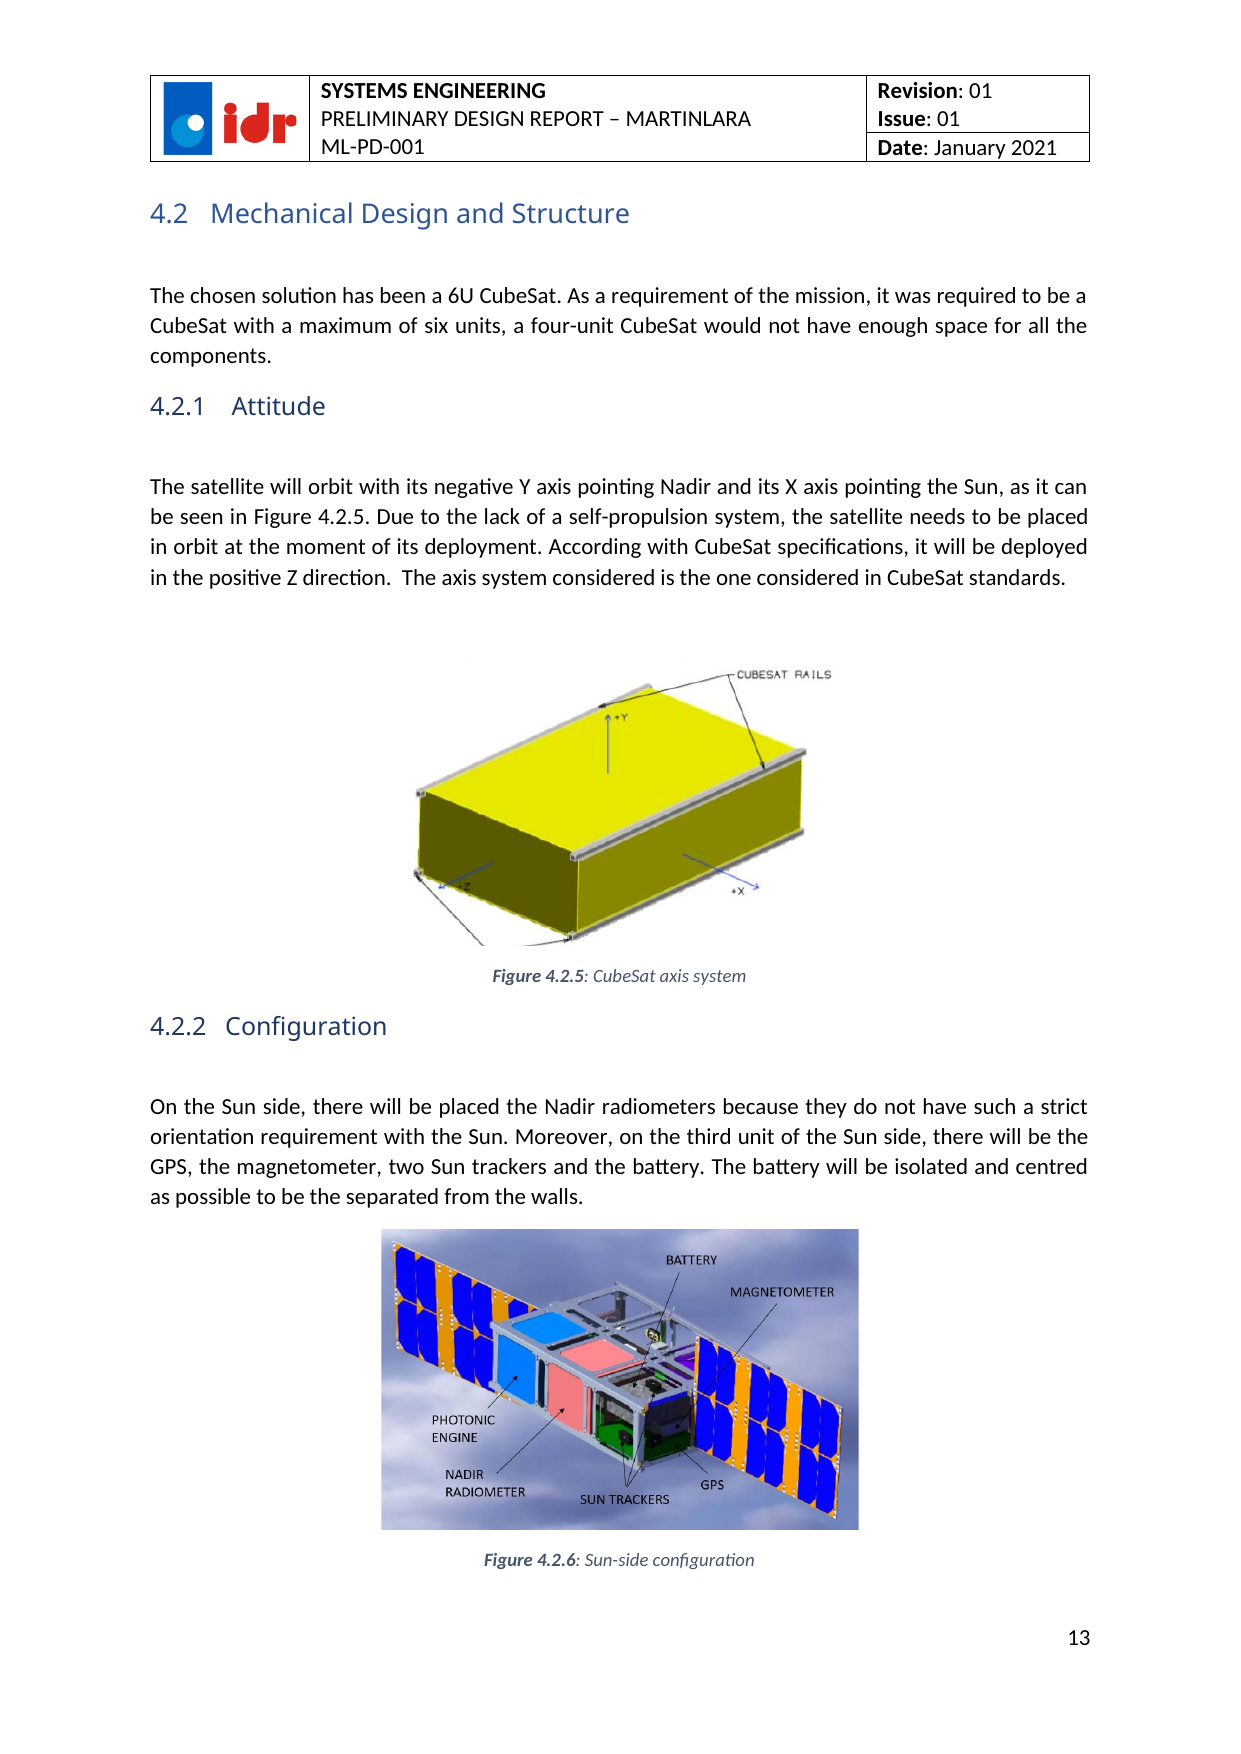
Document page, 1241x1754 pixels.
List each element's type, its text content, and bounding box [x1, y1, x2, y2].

subtitle Configuration [150, 1008, 1090, 1042]
subtitle Mechanical Design and Structure [150, 194, 1090, 231]
picture [381, 1229, 859, 1530]
text On the Sun side, there will be placed the Nadir radiometers because they do not have such a strict orientation requirement with the Sun. Moreover, on the third unit of the Sun side, there will be the GPS, the magnetometer, two Sun trackers and the battery. The battery will be isolated and centred as possible to be the separated from the walls. [150, 1092, 1090, 1211]
picture [400, 656, 840, 946]
text The chosen solution has been a 6U CubeSat. As a requirement of the mission, it was required to be a CubeSat with a maximum of six units, a four-unit CubeSat would not have enough space for all the components. [150, 281, 1090, 369]
picture [163, 82, 297, 155]
subtitle Attitude [150, 388, 1090, 422]
